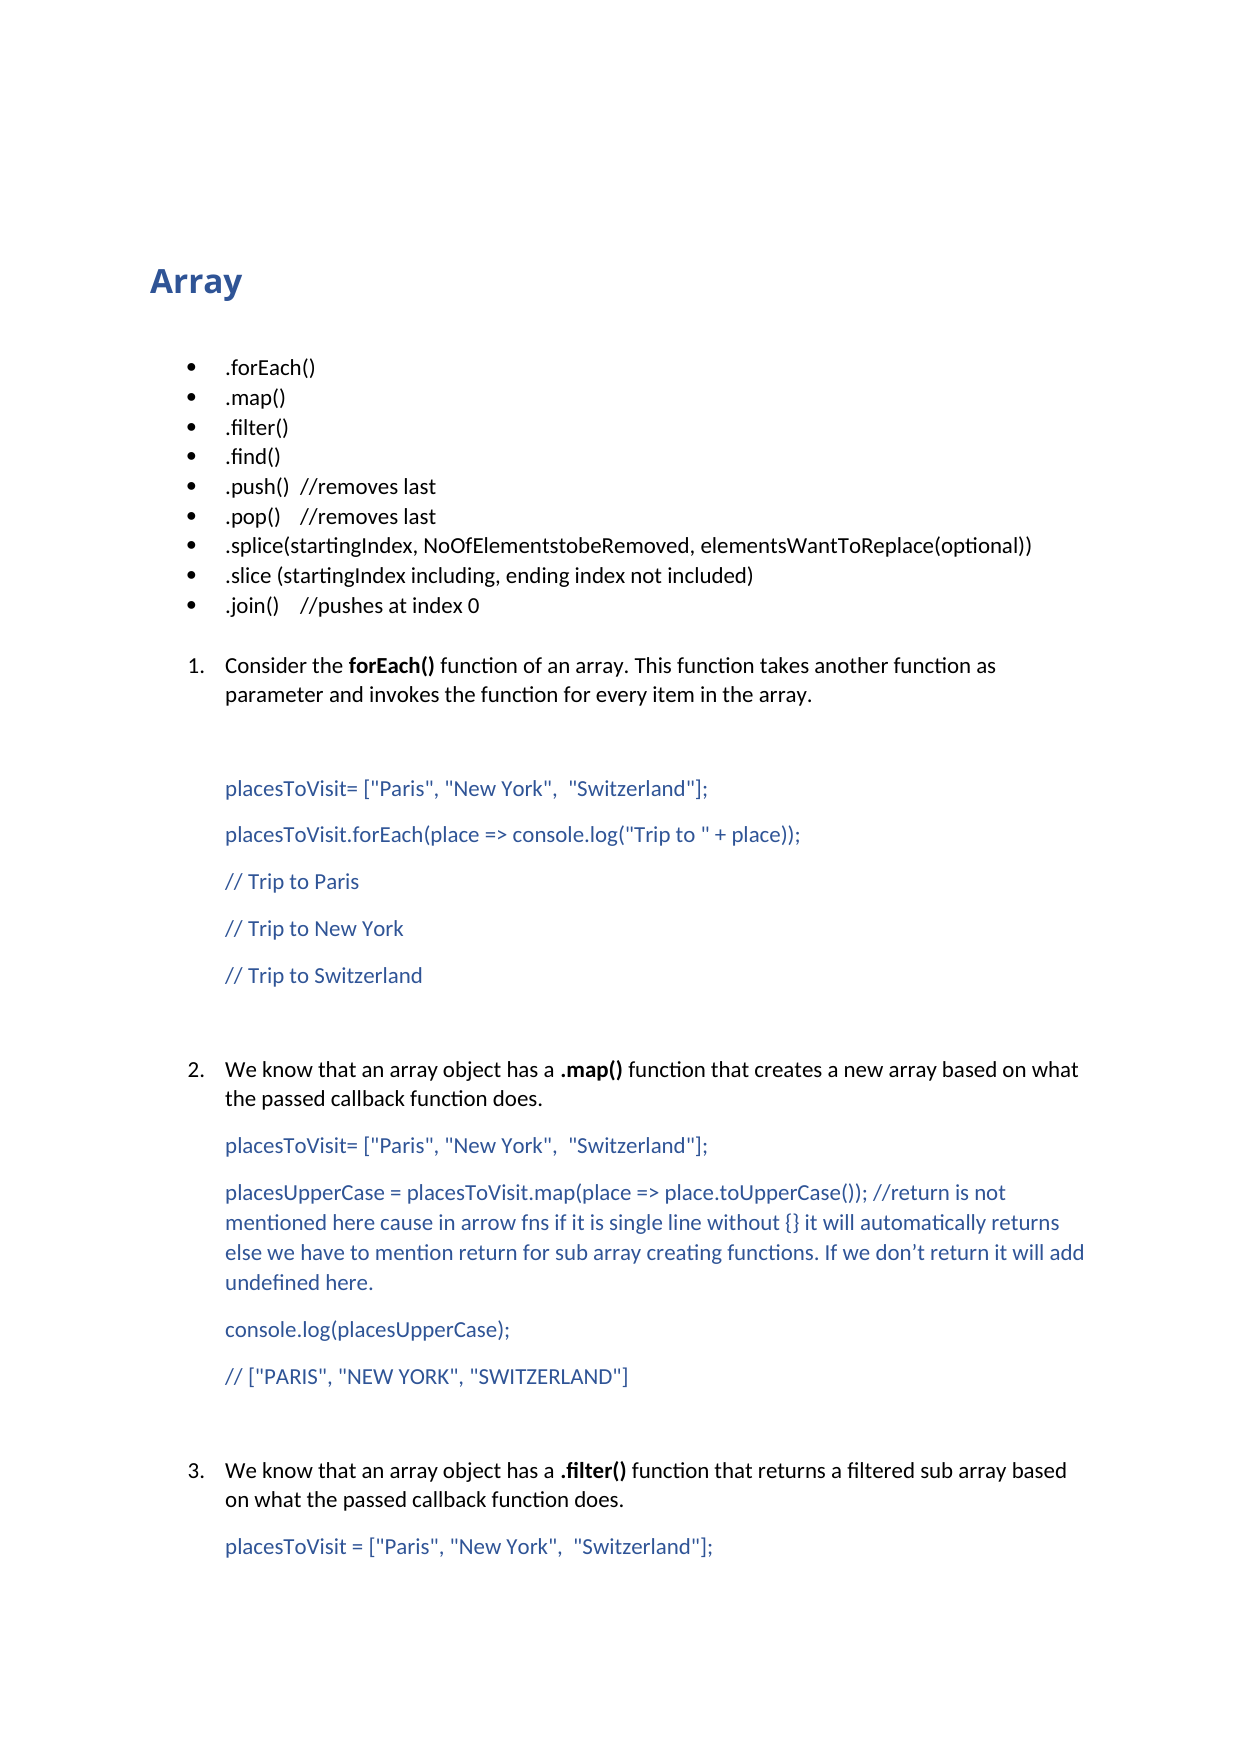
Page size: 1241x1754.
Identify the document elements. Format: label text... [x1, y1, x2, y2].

list .forEach() [187, 353, 1090, 381]
text // Trip to New York [225, 914, 1090, 942]
text placesUpperCase = placesToVisit.map(place => place.toUpperCase()); //return is not mentioned here cause in arrow fns if it is single line without {} it will automatically returns else we have to mention return for sub array creating functions. If we don’t return it will add undefined here. [225, 1178, 1090, 1296]
text // Trip to Paris [225, 867, 1090, 895]
list .slice (startingIndex including, ending index not included) [187, 561, 1090, 589]
text // ["PARIS", "NEW YORK", "SWITZERLAND"] [225, 1362, 1090, 1390]
text placesToVisit = ["Paris", "New York", "Switzerland"]; [225, 1532, 1090, 1560]
list We know that an array object has a .map() function that creates a new array based on what the passed callback function does. [187, 1055, 1090, 1113]
text console.log(placesUpperCase); [225, 1315, 1090, 1343]
list .splice(startingIndex, NoOfElementstobeRemoved, elementsWantToReplace(optional)) [187, 531, 1090, 559]
list .join() //pushes at index 0 [187, 591, 1090, 619]
list Consider the forEach() function of an array. This function takes another function as parameter and invokes the function for every item in the array. [187, 651, 1090, 708]
list .push() //removes last [187, 472, 1090, 500]
text placesToVisit= ["Paris", "New York", "Switzerland"]; [225, 1131, 1090, 1159]
text placesToVisit= ["Paris", "New York", "Switzerland"]; [225, 774, 1090, 802]
text placesToVisit.forEach(place => console.log("Trip to " + place)); [225, 821, 1090, 848]
list .filter() [187, 413, 1090, 441]
text // Trip to Switzerland [225, 961, 1090, 989]
list .map() [187, 383, 1090, 411]
list We know that an array object has a .filter() function that returns a filtered sub array based on what the passed callback function does. [187, 1456, 1090, 1514]
list .find() [187, 442, 1090, 470]
subtitle Array [150, 257, 1090, 303]
list .pop() //removes last [187, 502, 1090, 530]
